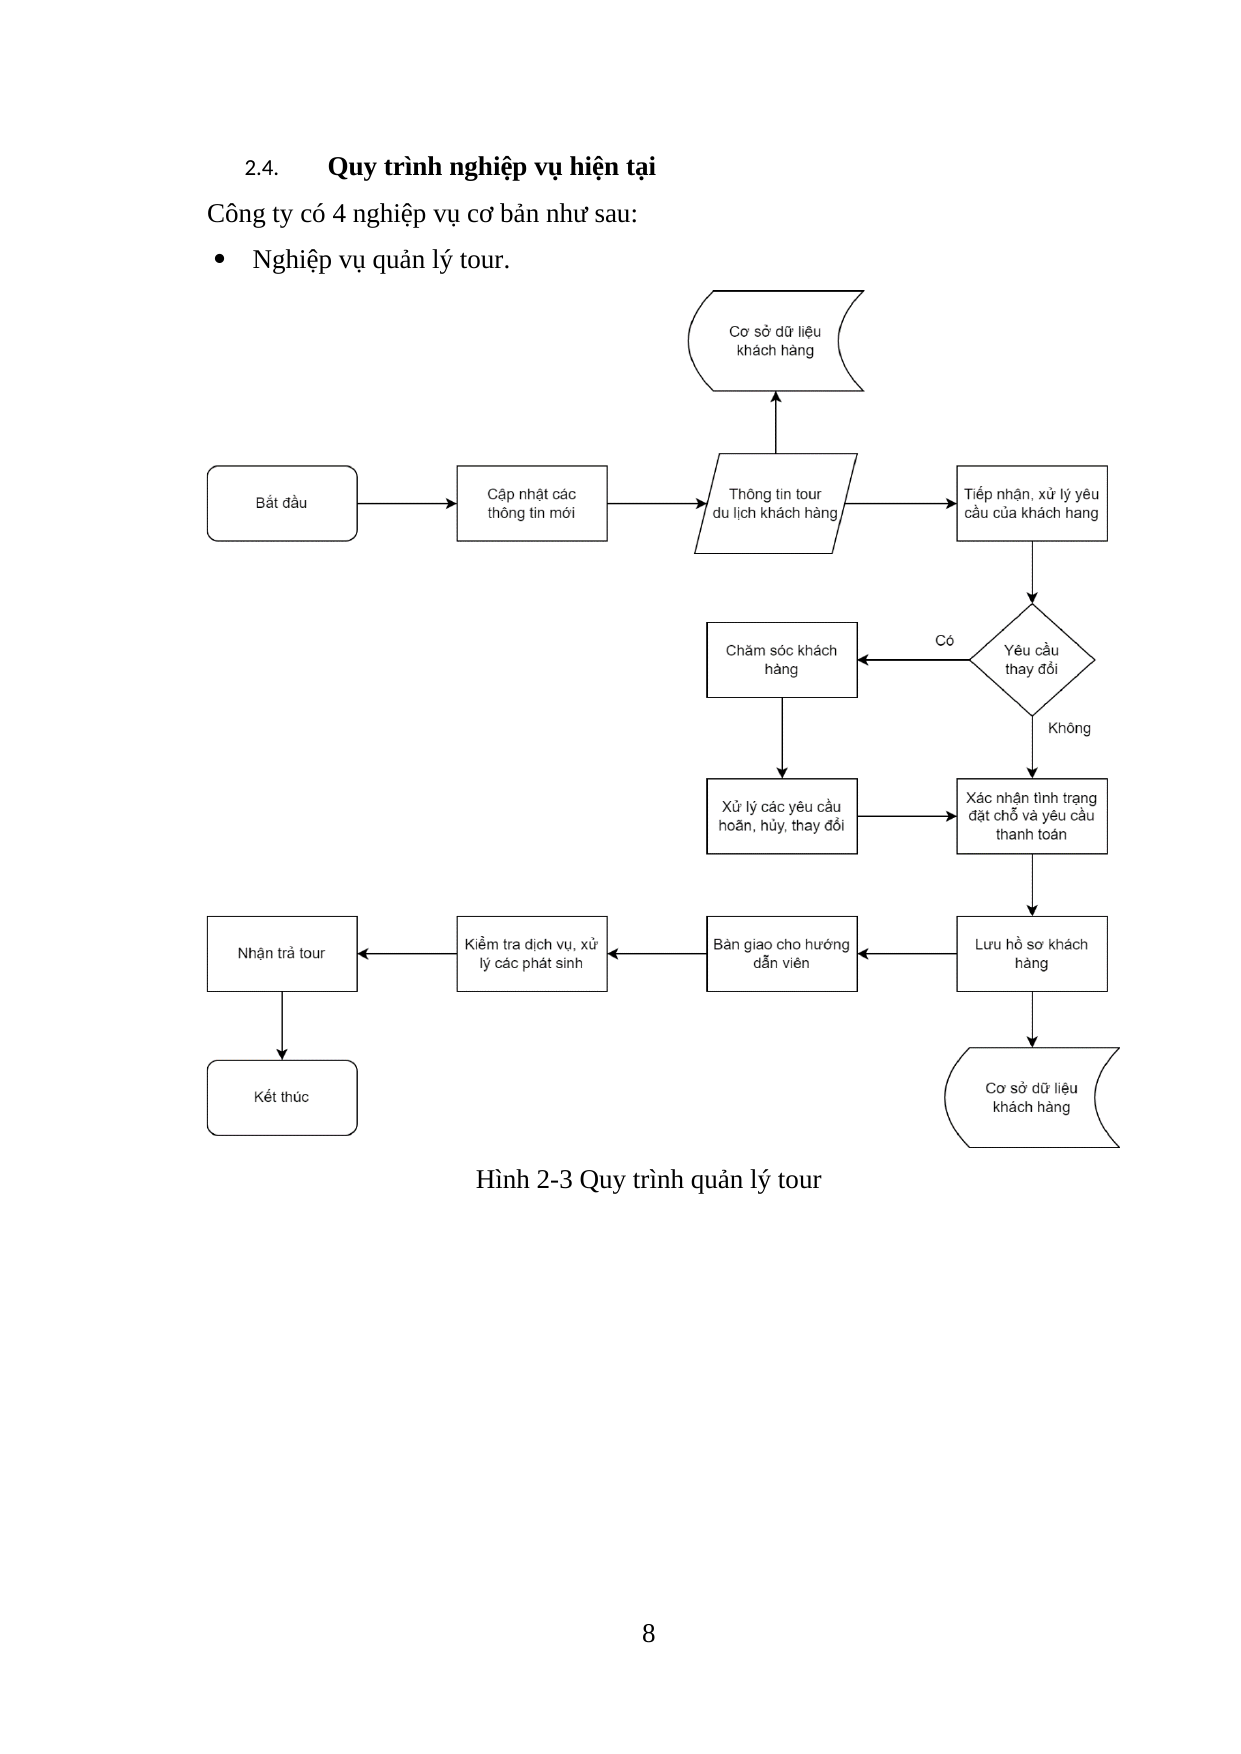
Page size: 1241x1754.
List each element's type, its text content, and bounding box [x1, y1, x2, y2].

text Công ty có 4 nghiệp vụ cơ bản như sau: [177, 197, 1090, 228]
subtitle Quy trình nghiệp vụ hiện tại [215, 150, 1090, 181]
picture [206, 290, 1120, 1148]
text Nghiệp vụ quản lý tour. [215, 243, 1090, 274]
